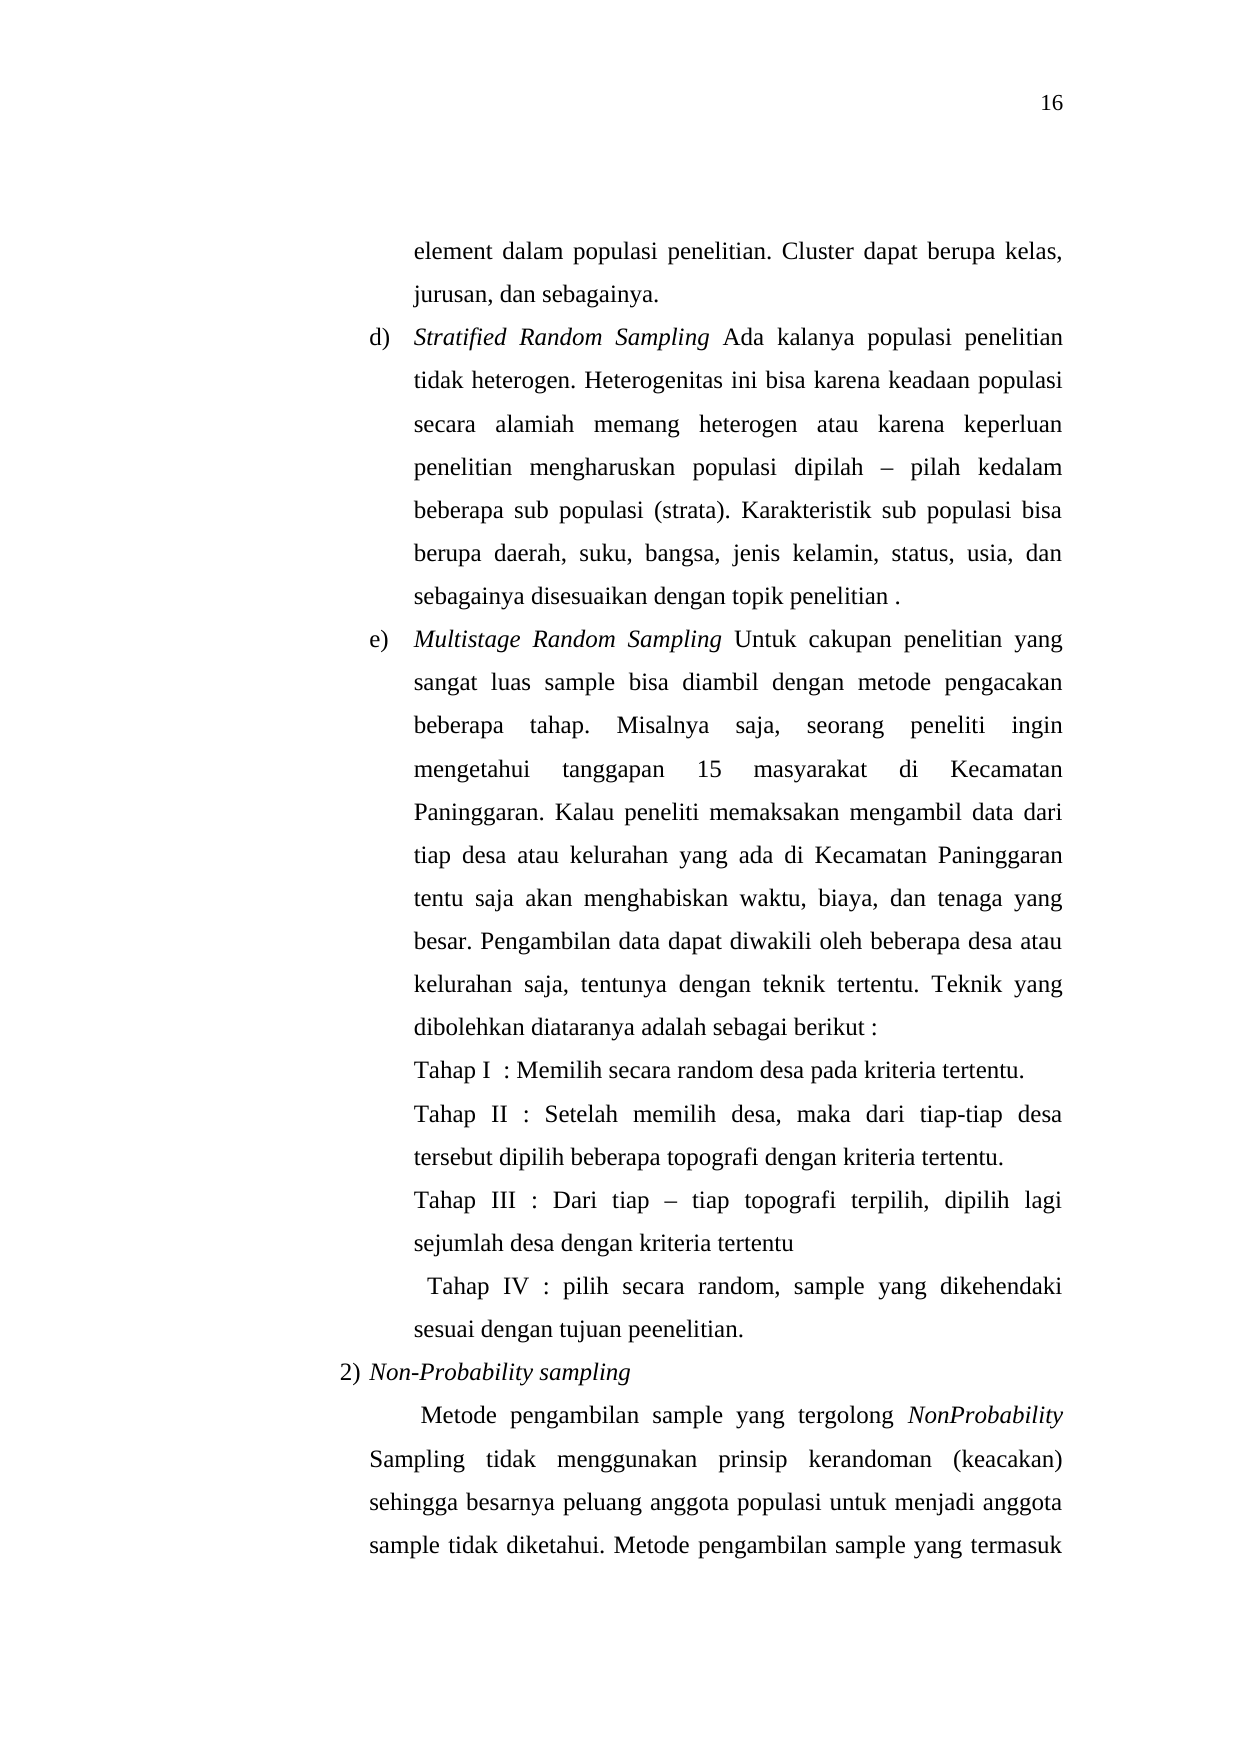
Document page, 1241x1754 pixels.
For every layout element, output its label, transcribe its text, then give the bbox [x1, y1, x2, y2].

list Non-Probability sampling [339, 1357, 1063, 1386]
list Tahap I : Memilih secara random desa pada kriteria tertentu. [413, 1056, 1063, 1084]
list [369, 236, 1063, 308]
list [369, 1401, 1063, 1559]
list Stratified Random Sampling Ada kalanya populasi penelitian tidak heterogen. Heterogenitas ini bisa karena keadaan populasi secara alamiah memang heterogen atau karena keperluan penelitian mengharuskan populasi dipilah – pilah kedalam beberapa sub populasi (strata). Karakteristik sub populasi bisa berupa daerah, suku, bangsa, jenis kelamin, status, usia, dan sebagainya disesuaikan dengan topik penelitian . [369, 322, 1063, 610]
list Tahap II : Setelah memilih desa, maka dari tiap-tiap desa tersebut dipilih beberapa topografi dengan kriteria tertentu. [413, 1099, 1063, 1171]
list Tahap IV : pilih secara random, sample yang dikehendaki sesuai dengan tujuan peenelitian. [413, 1271, 1063, 1343]
list Multistage Random Sampling Untuk cakupan penelitian yang sangat luas sample bisa diambil dengan metode pengacakan beberapa tahap. Misalnya saja, seorang peneliti ingin mengetahui tanggapan 15 masyarakat di Kecamatan Paninggaran. Kalau peneliti memaksakan mengambil data dari tiap desa atau kelurahan yang ada di Kecamatan Paninggaran tentu saja akan menghabiskan waktu, biaya, dan tenaga yang besar. Pengambilan data dapat diwakili oleh beberapa desa atau kelurahan saja, tentunya dengan teknik tertentu. Teknik yang dibolehkan diataranya adalah sebagai berikut : [369, 624, 1063, 1041]
list Tahap III : Dari tiap – tiap topografi terpilih, dipilih lagi sejumlah desa dengan kriteria tertentu [413, 1185, 1063, 1257]
